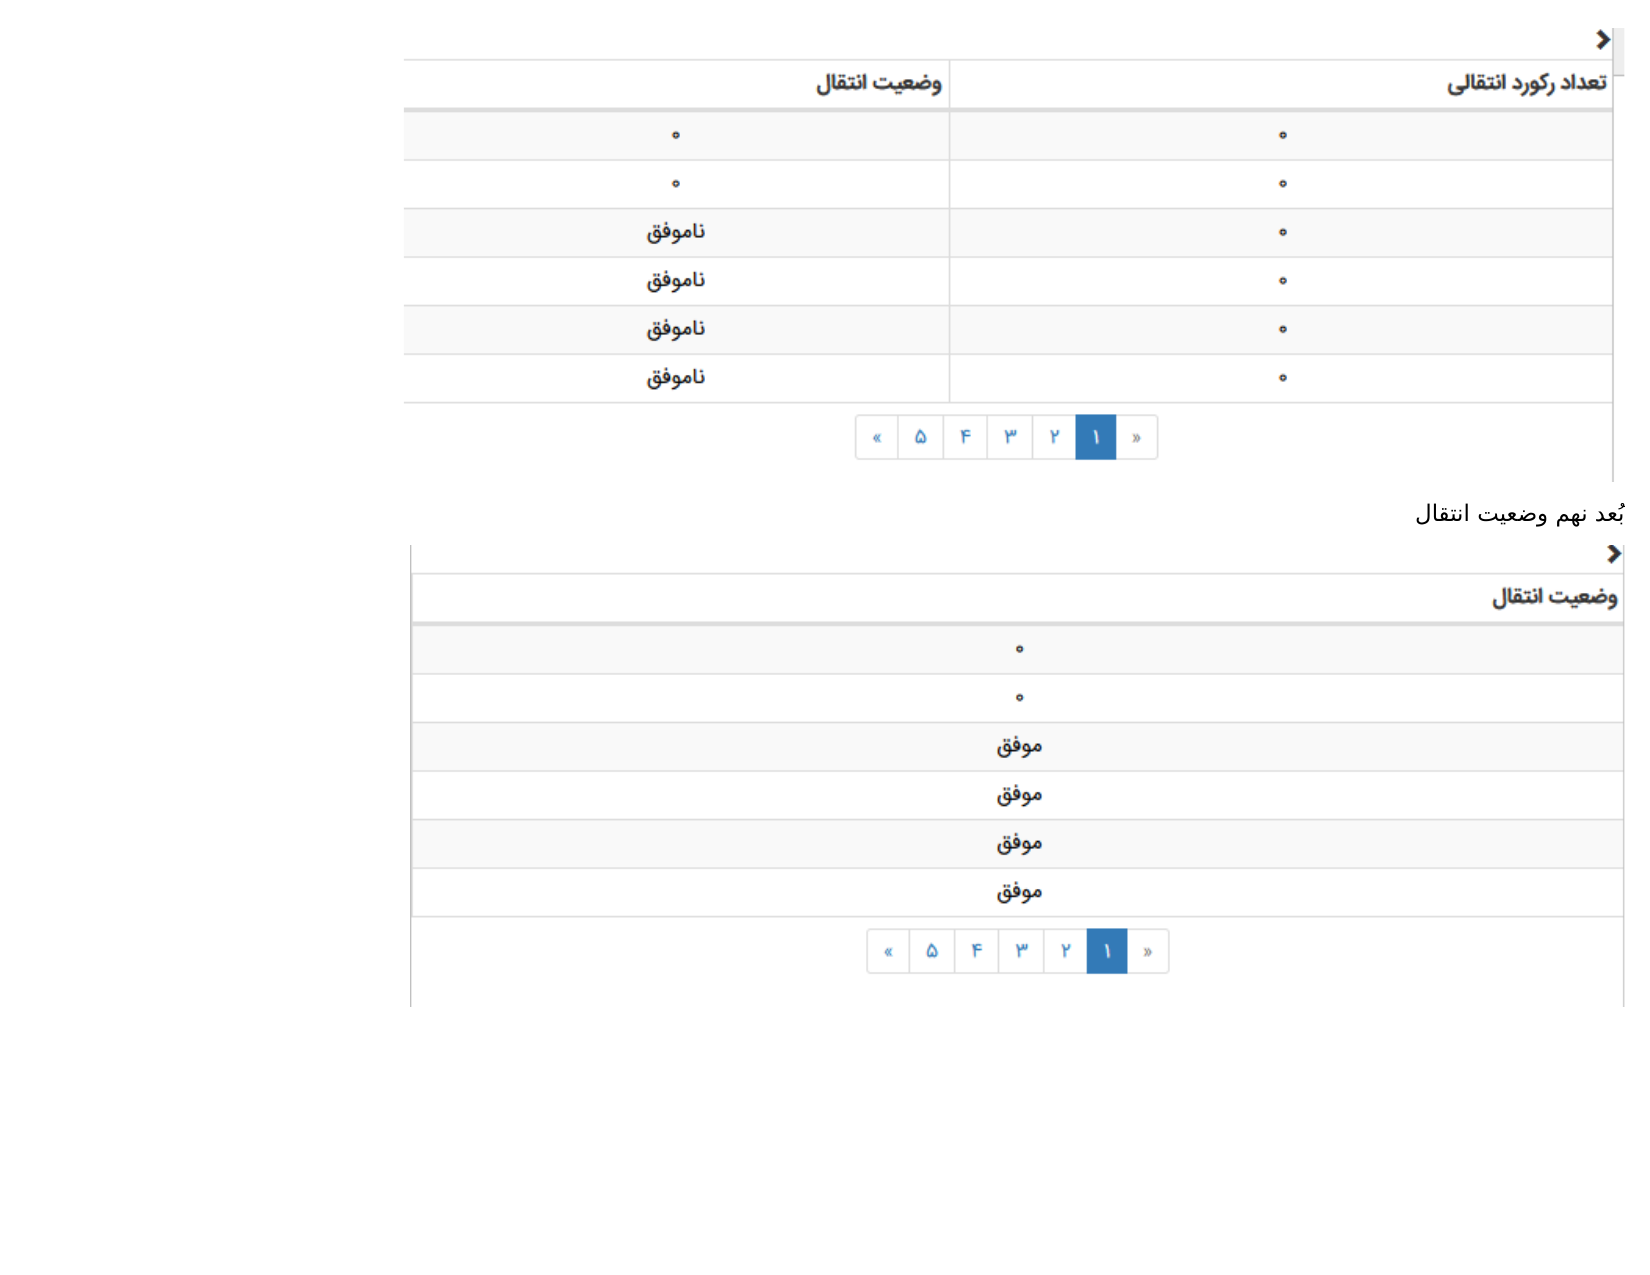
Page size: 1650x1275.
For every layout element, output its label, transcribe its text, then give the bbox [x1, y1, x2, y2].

picture [410, 545, 1625, 1007]
picture [403, 28, 1625, 482]
text بُعد نهم وضعیت انتقال [37, 500, 1650, 527]
